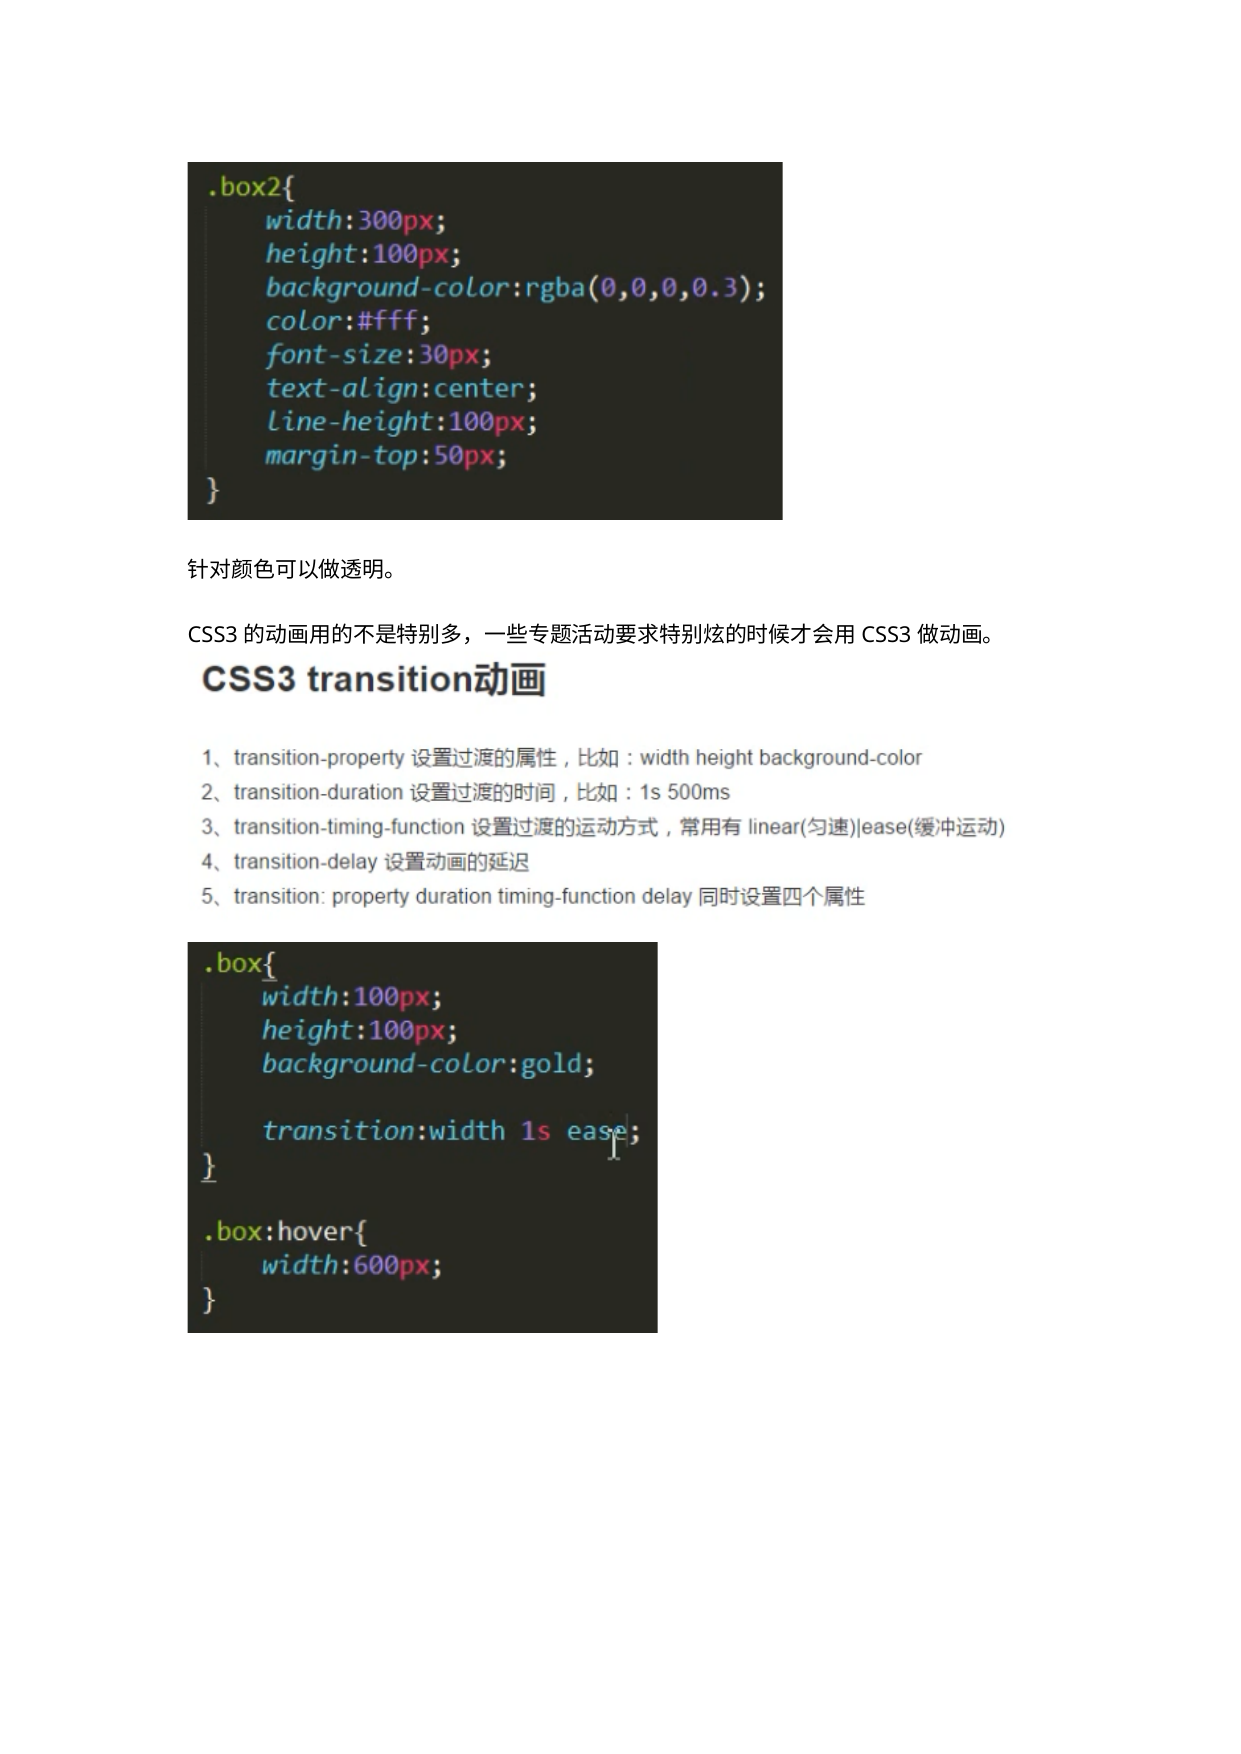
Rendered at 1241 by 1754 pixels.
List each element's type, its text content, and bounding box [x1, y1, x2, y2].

picture [187, 162, 783, 520]
picture [187, 649, 1053, 929]
text CSS3 的动画用的不是特别多，一些专题活动要求特别炫的时候才会用 CSS3 做动画。 [187, 617, 1053, 649]
text 针对颜色可以做透明。 [187, 552, 1053, 584]
picture [187, 942, 658, 1333]
